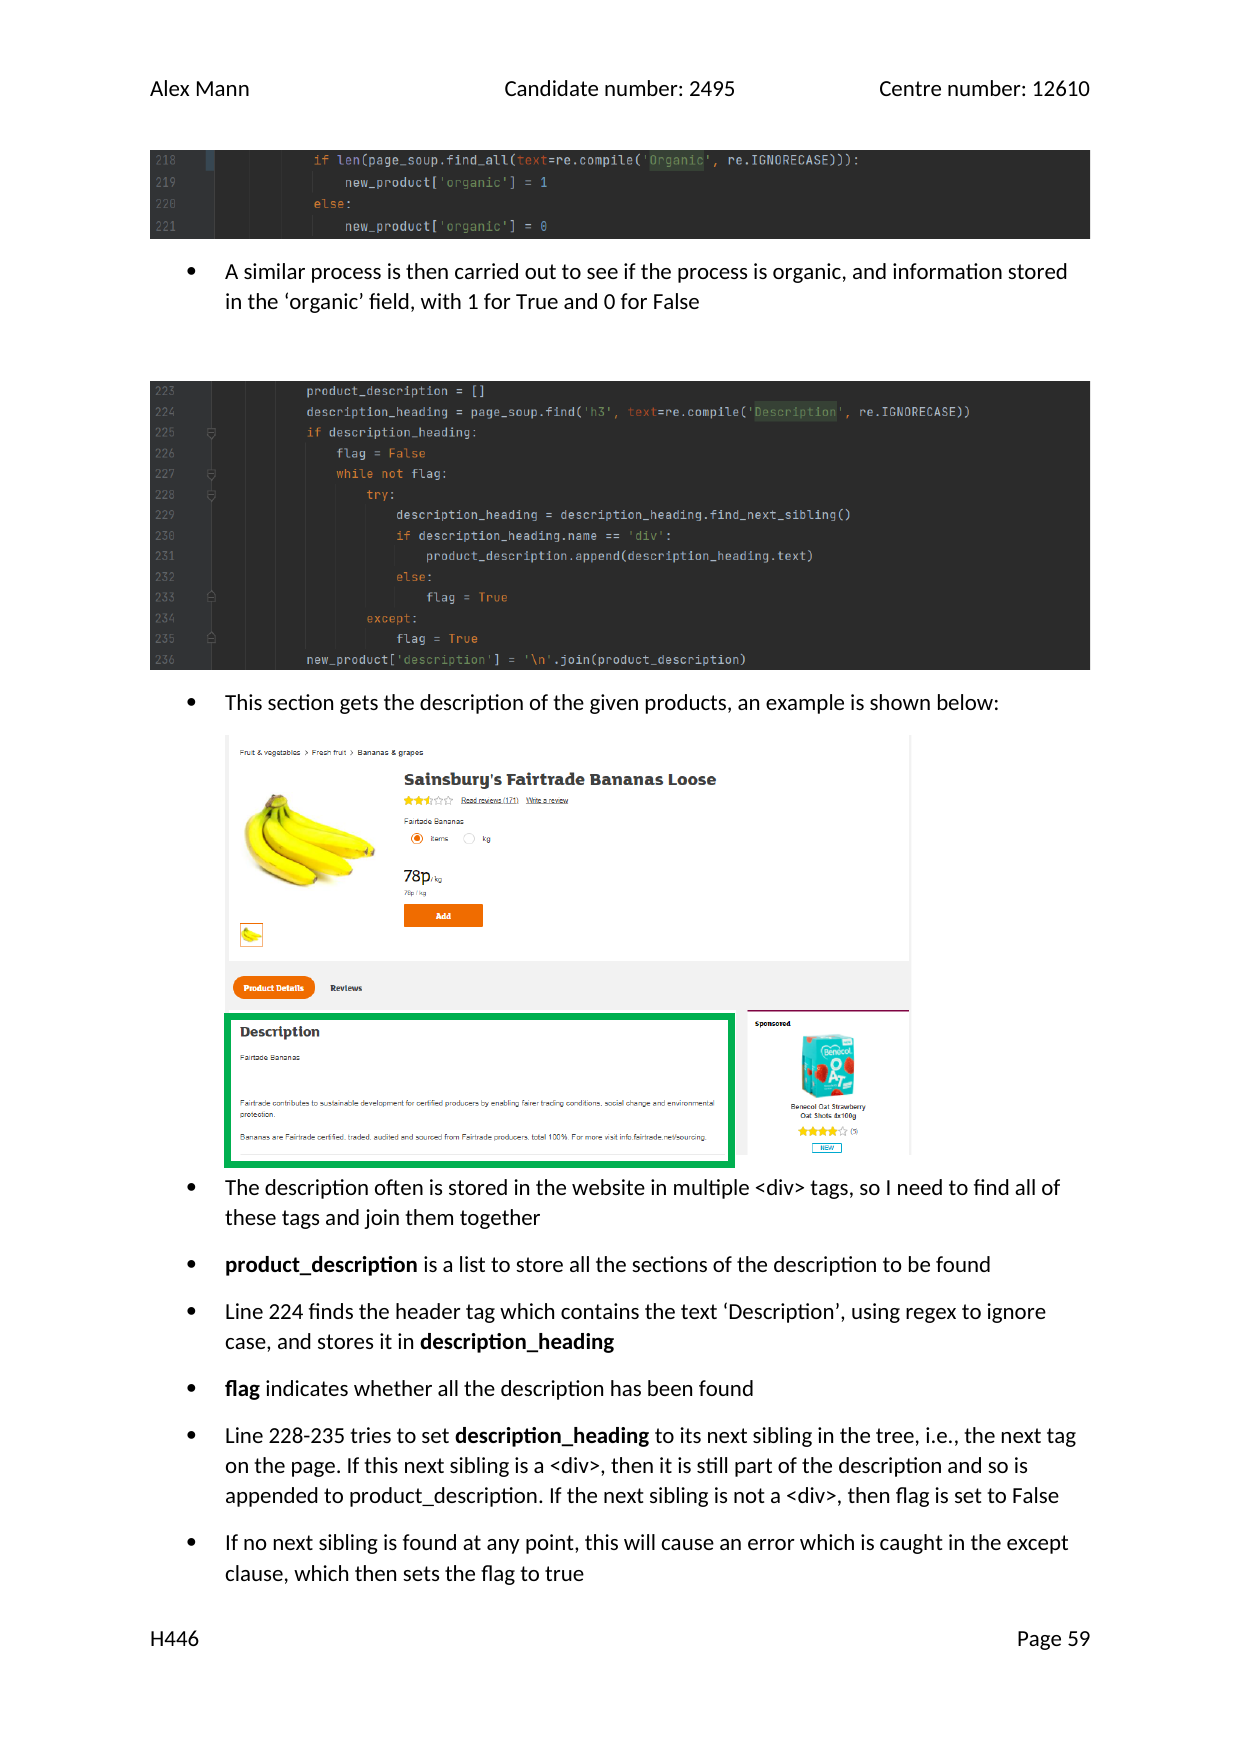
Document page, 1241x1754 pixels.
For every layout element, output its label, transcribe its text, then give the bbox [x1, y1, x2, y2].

text A similar process is then carried out to see if the process is organic, and information stored in the ‘organic’ field, with 1 for True and 0 for False [187, 257, 1090, 315]
list flag indicates whether all the description has been found [187, 1374, 1090, 1402]
list Line 224 finds the header tag which contains the text ‘Description’, using regex to ignore case, and stores it in description_heading [187, 1297, 1090, 1355]
list If no next sibling is found at any point, this will cause an error which is caught in the except clause, which then sets the flag to true [187, 1528, 1090, 1587]
list The description often is stored in the website in multiple <div> tags, so I need to find all of these tags and join them together [187, 1173, 1090, 1231]
picture [150, 381, 1091, 670]
list This section gets the description of the given products, an example is shown below: [187, 688, 1090, 717]
list product_description is a list to store all the sections of the description to be found [187, 1250, 1090, 1278]
picture [231, 1020, 728, 1155]
list Line 228-235 tries to set description_heading to its next sibling in the tree, i.e., the next tag on the page. If this next sibling is a <div>, then it is still part of the description and so is appended to product_description. If the next sibling is not a <div>, then flag is set to False [187, 1421, 1090, 1509]
picture [150, 150, 1091, 239]
picture [225, 735, 912, 1155]
